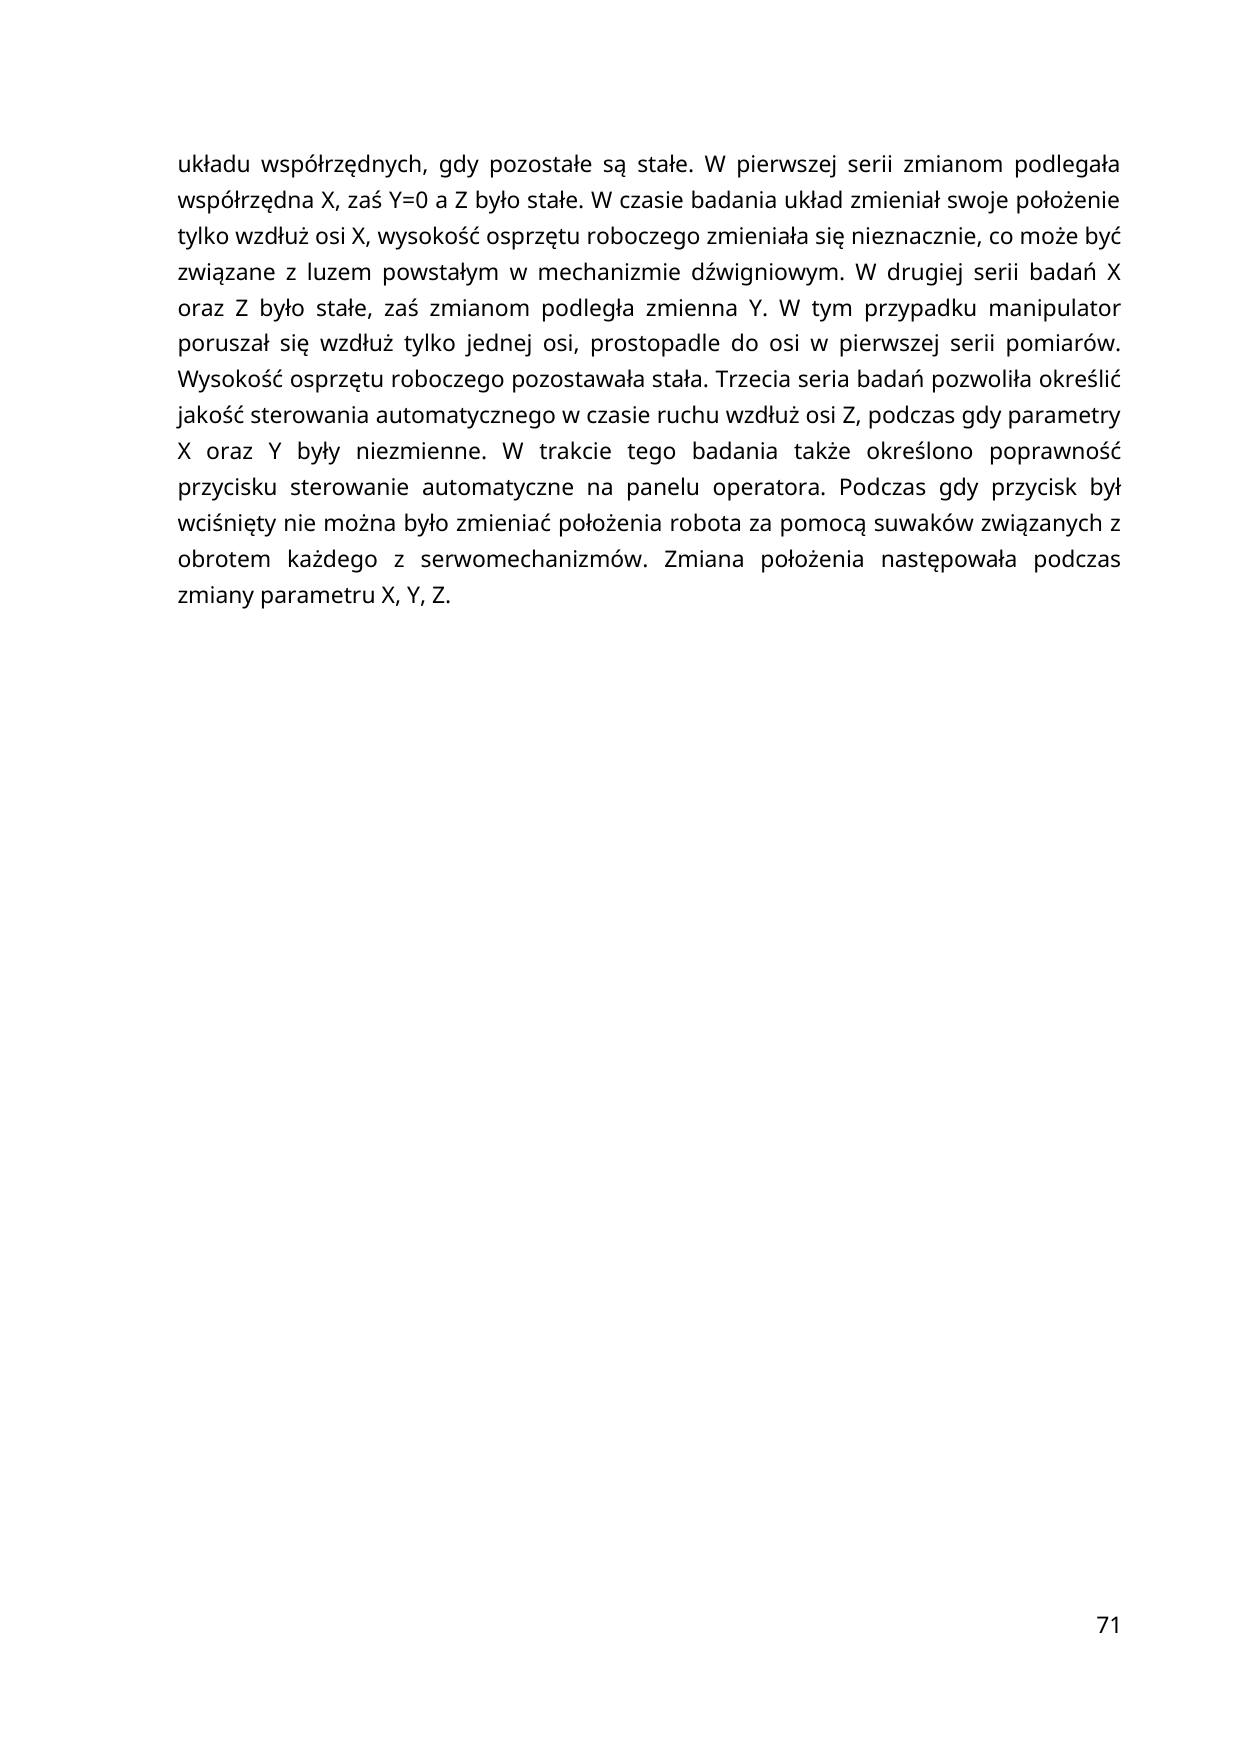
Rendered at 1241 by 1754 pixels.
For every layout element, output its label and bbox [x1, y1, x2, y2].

text [177, 148, 1122, 610]
